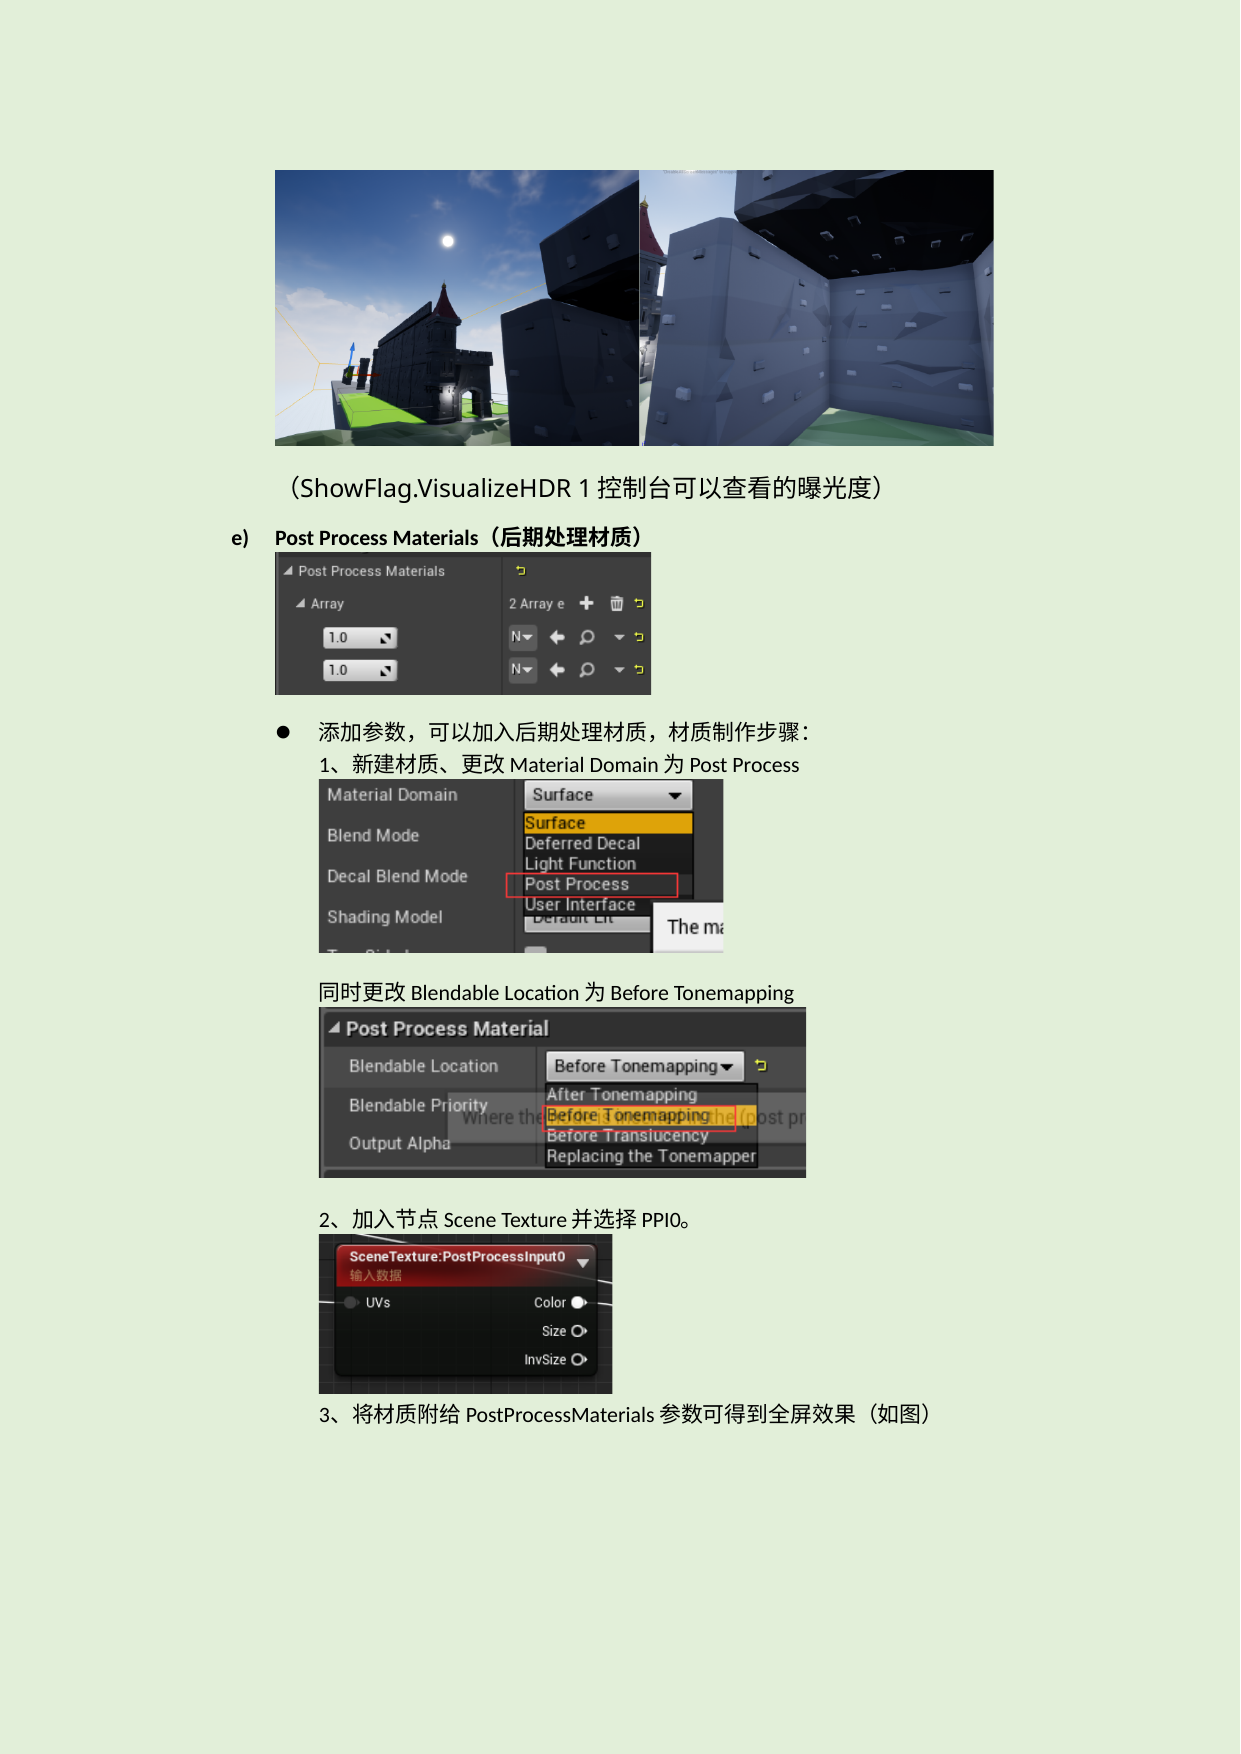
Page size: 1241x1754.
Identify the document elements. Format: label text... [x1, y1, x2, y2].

list Post Process Materials（后期处理材质） [231, 519, 1053, 552]
list 将材质附给PostProcessMaterials参数可得到全屏效果（如图） [275, 1397, 1053, 1429]
text 2、加入节点Scene Texture并选择PPI0。 [275, 1202, 1053, 1234]
picture [318, 1007, 807, 1178]
picture [275, 552, 652, 695]
text 1、新建材质、更改Material Domain为Post Process [275, 747, 1053, 779]
picture [318, 779, 724, 953]
text 同时更改Blendable Location为Before Tonemapping [275, 974, 1053, 1007]
picture [318, 1234, 613, 1394]
text （ShowFlag.VisualizeHDR 1控制台可以查看的曝光度） [231, 454, 1053, 519]
list 添加参数，可以加入后期处理材质，材质制作步骤： [275, 714, 1053, 747]
picture [275, 170, 994, 446]
